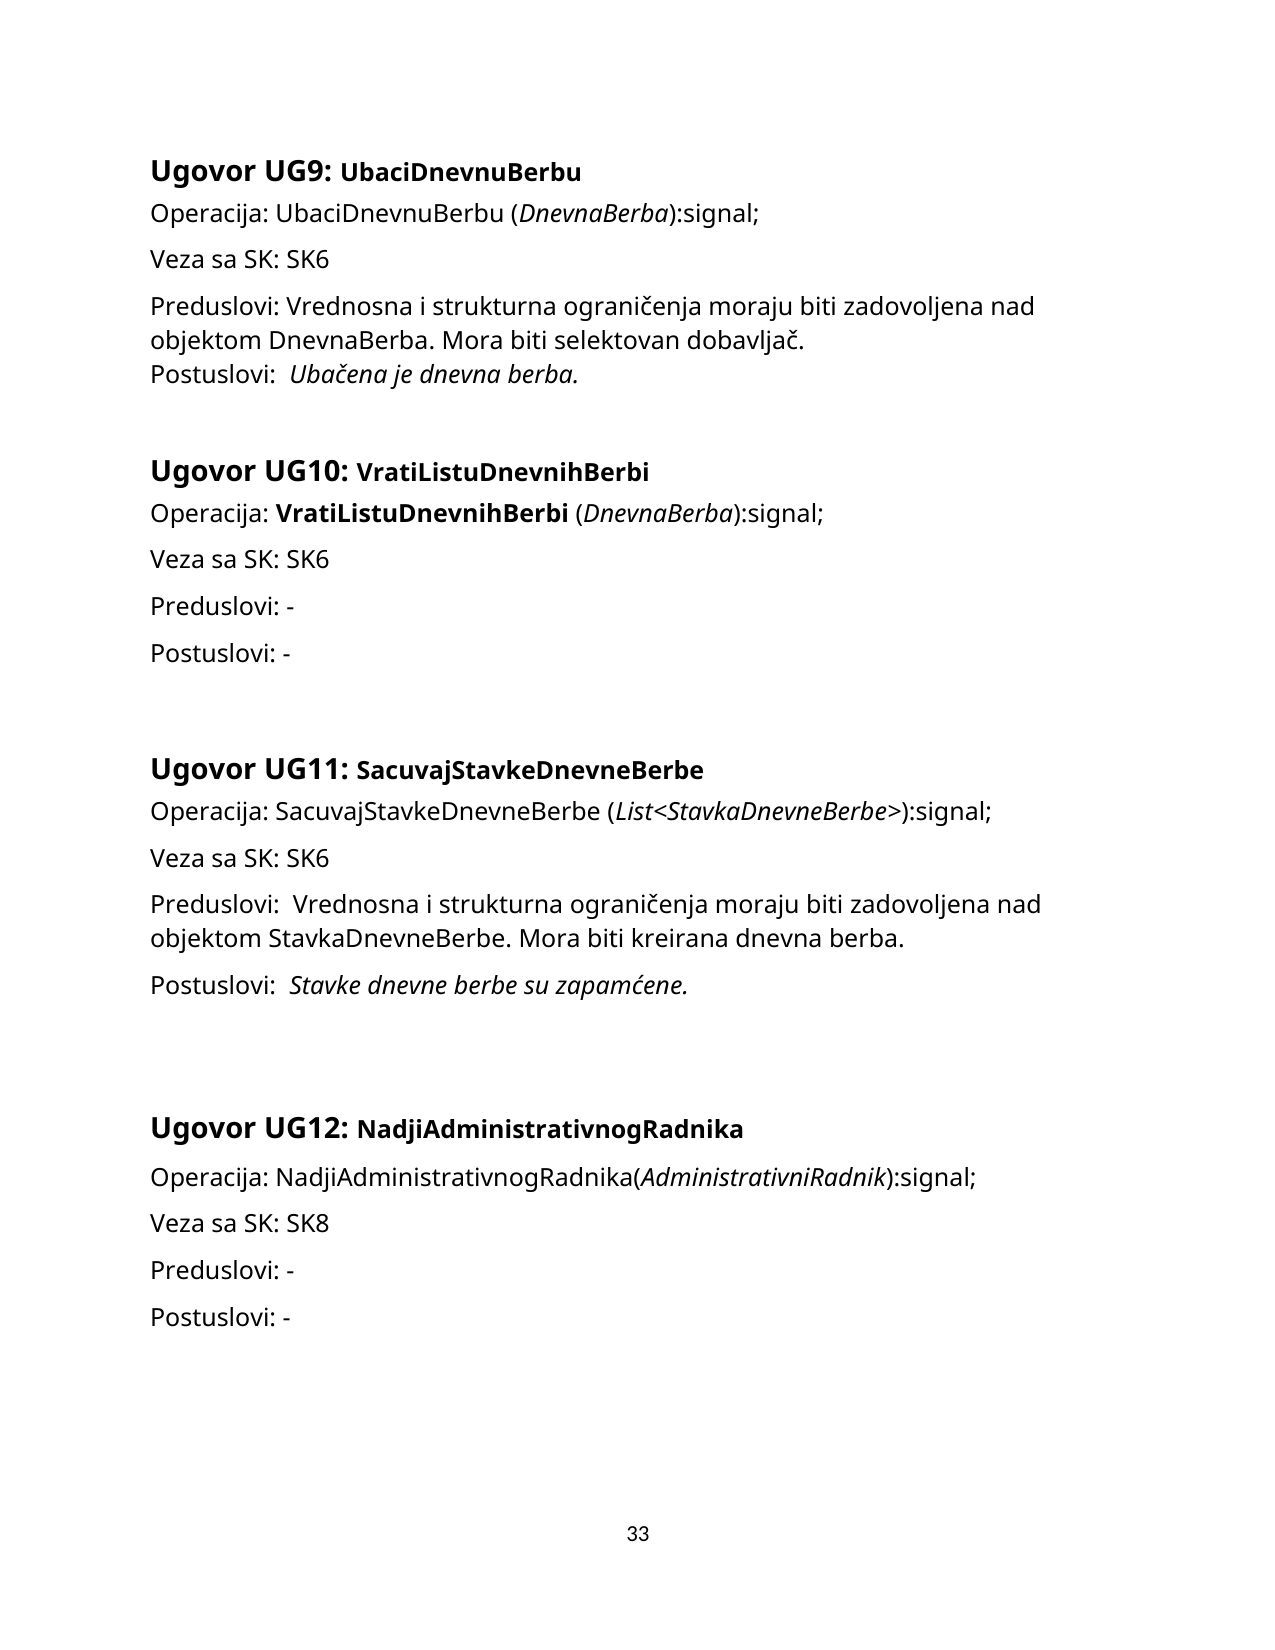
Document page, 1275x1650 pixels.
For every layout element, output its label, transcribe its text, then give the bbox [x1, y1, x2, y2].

text Postuslovi: - [150, 635, 1125, 669]
text Veza sa SK: SK6 [150, 242, 1125, 276]
text Postuslovi: - [150, 1299, 1125, 1333]
subtitle Ugovor UG9: UbaciDnevnuBerbu [150, 150, 1125, 190]
text Veza sa SK: SK6 [150, 542, 1125, 576]
text Veza sa SK: SK8 [150, 1206, 1125, 1240]
text Postuslovi: Stavke dnevne berbe su zapamćene. [150, 968, 1125, 1002]
subtitle Ugovor UG11: SacuvajStavkeDnevneBerbe [150, 748, 1125, 788]
text Operacija: VratiListuDnevnihBerbi (DnevnaBerba):signal; [150, 496, 1125, 530]
text Ugovor UG12: NadjiAdministrativnogRadnika [150, 1107, 1125, 1147]
text Postuslovi: Ubačena je dnevna berba. [150, 357, 1125, 391]
text Preduslovi: Vrednosna i strukturna ograničenja moraju biti zadovoljena nad objektom DnevnaBerba. Mora biti selektovan dobavljač. [150, 289, 1125, 357]
text Veza sa SK: SK6 [150, 841, 1125, 874]
text Preduslovi: - [150, 589, 1125, 623]
text Operacija: UbaciDnevnuBerbu (DnevnaBerba):signal; [150, 196, 1125, 230]
text Operacija: SacuvajStavkeDnevneBerbe (List<StavkaDnevneBerbe>):signal; [150, 794, 1125, 828]
text Preduslovi: - [150, 1253, 1125, 1287]
subtitle Ugovor UG10: VratiListuDnevnihBerbi [150, 450, 1125, 490]
text Operacija: NadjiAdministrativnogRadnika(AdministrativniRadnik):signal; [150, 1159, 1125, 1194]
text Preduslovi: Vrednosna i strukturna ograničenja moraju biti zadovoljena nad objektom StavkaDnevneBerbe. Mora biti kreirana dnevna berba. [150, 887, 1125, 955]
